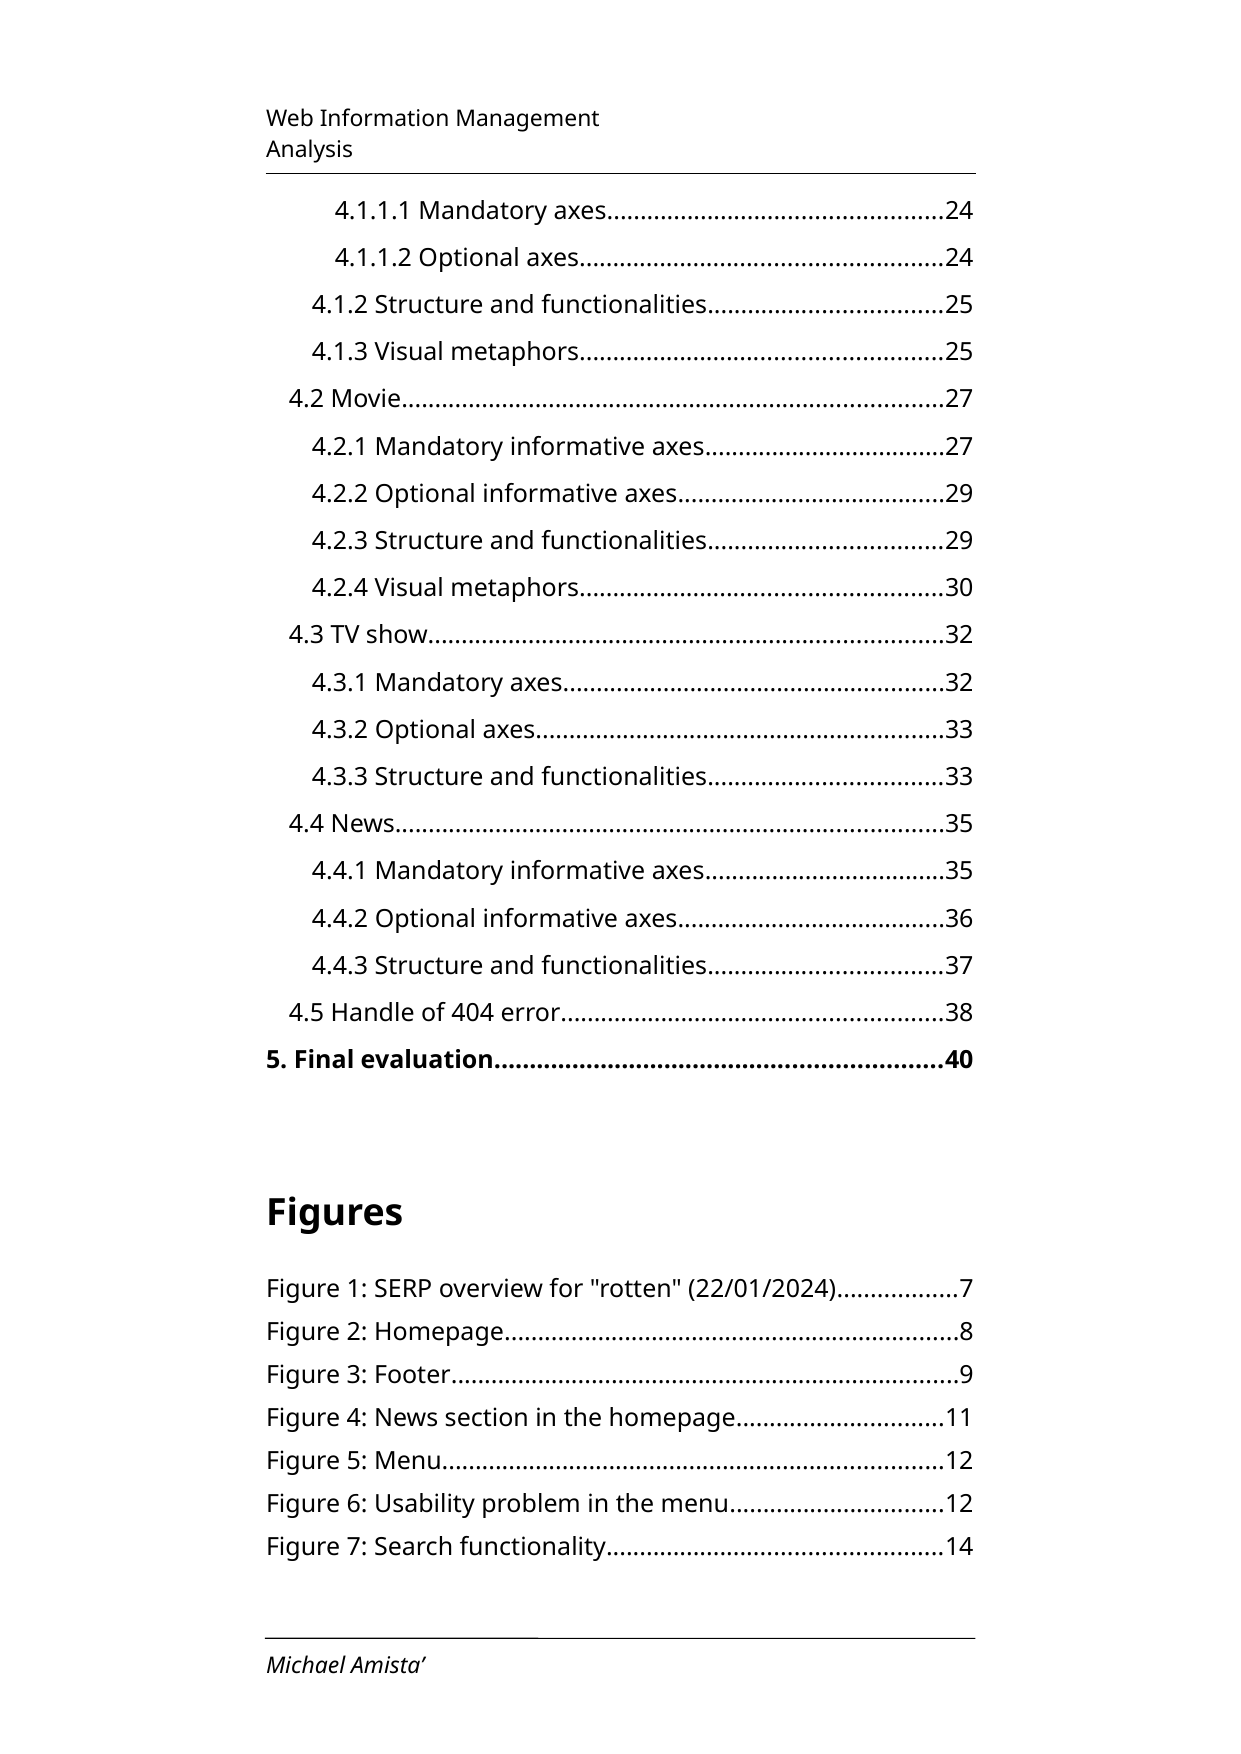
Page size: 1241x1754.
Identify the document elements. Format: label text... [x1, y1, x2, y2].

text Figure 6: Usability problem in the menu 12 [266, 1486, 974, 1520]
text Figures [266, 1185, 974, 1236]
text Figure 4: News section in the homepage 11 [266, 1400, 974, 1434]
text Figure 1: SERP overview for "rotten" (22/01/2024) 7 [266, 1271, 974, 1305]
text Figure 3: Footer 9 [266, 1357, 974, 1391]
text Figure 7: Search functionality 14 [266, 1529, 974, 1563]
text Figure 5: Menu 12 [266, 1443, 974, 1477]
text Figure 2: Homepage 8 [266, 1314, 974, 1348]
